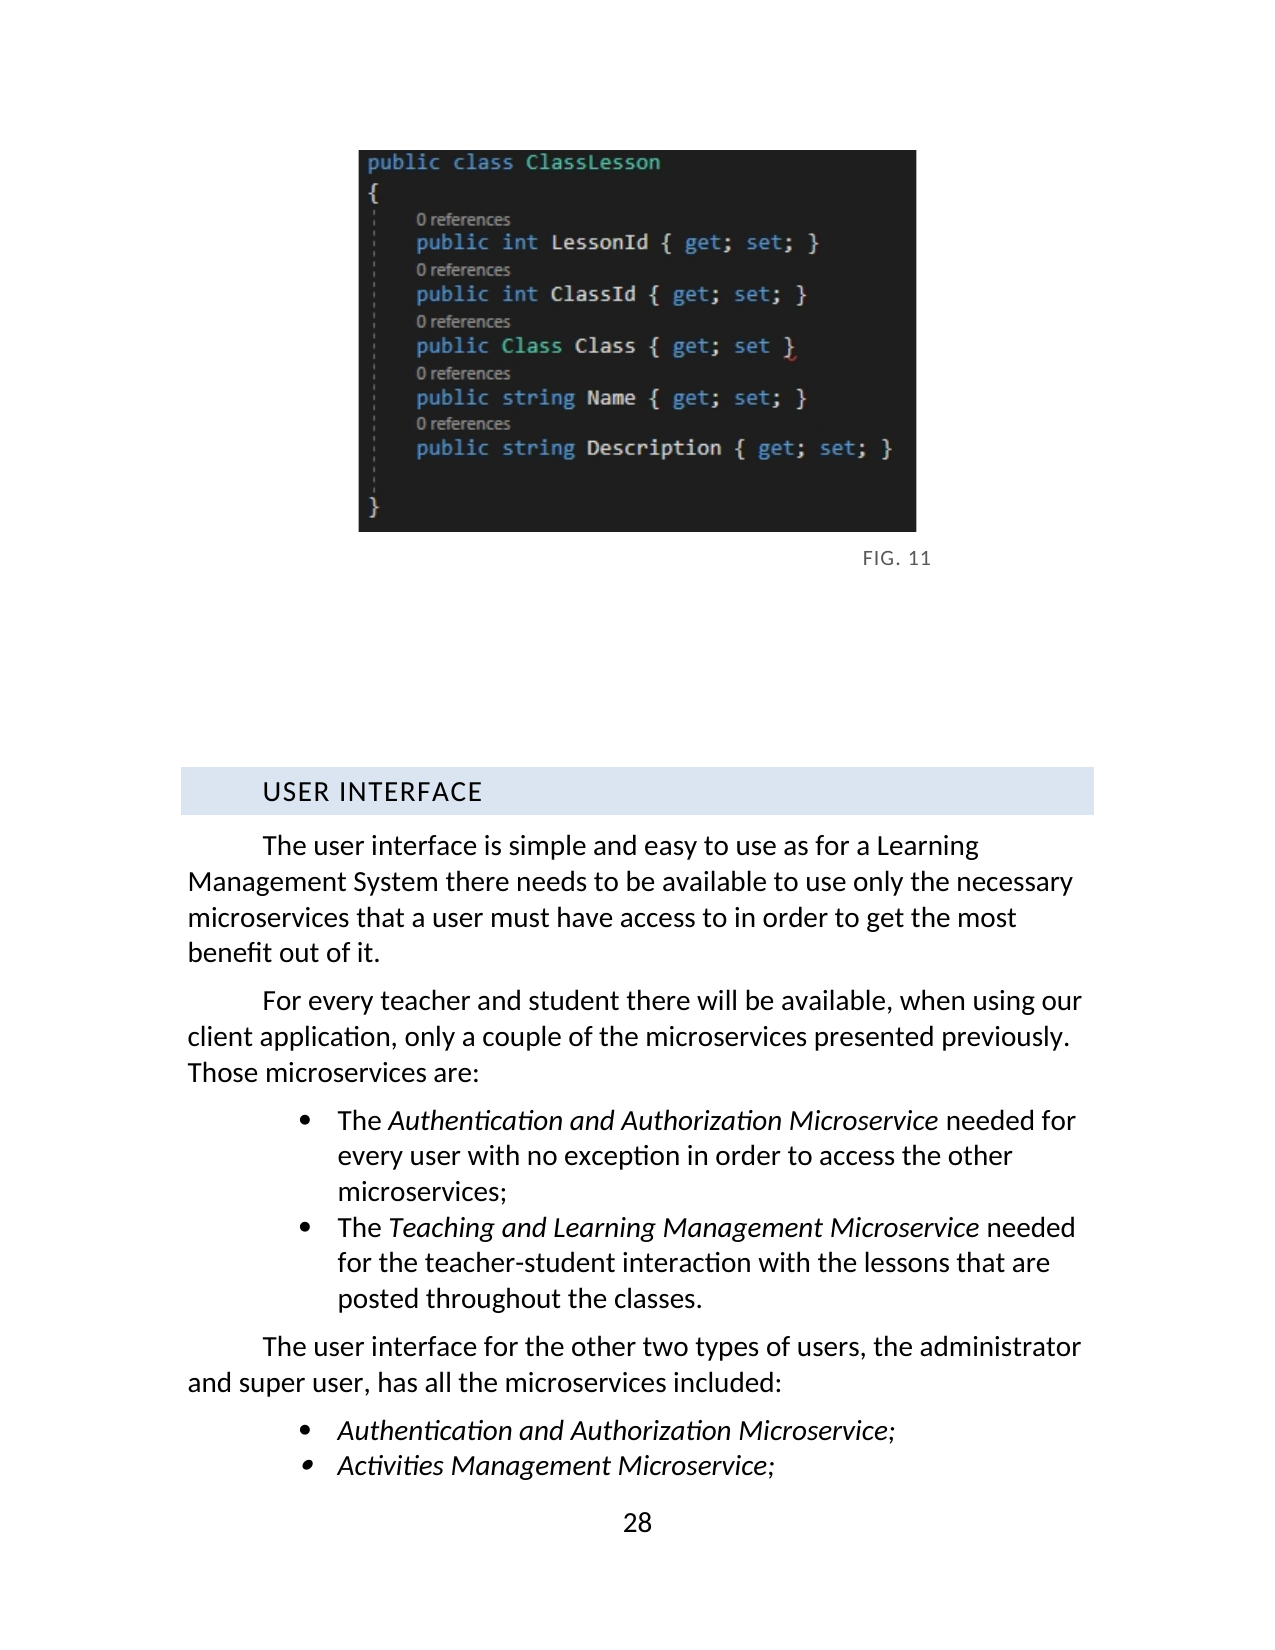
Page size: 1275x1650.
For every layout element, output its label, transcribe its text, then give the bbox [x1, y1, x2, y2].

list The Authentication and Authorization Microservice needed for every user with no exception in order to access the other microservices; [300, 1102, 1087, 1209]
list Authentication and Authorization Microservice; [300, 1412, 1087, 1447]
text The user interface for the other two types of users, the administrator and super user, has all the microservices included: [187, 1328, 1087, 1399]
list Activities Management Microservice; [300, 1447, 1087, 1483]
list The Teaching and Learning Management Microservice needed for the teacher-student interaction with the lessons that are posted throughout the classes. [300, 1209, 1087, 1316]
subtitle Fig. 11 [187, 544, 1087, 570]
text The user interface is simple and easy to use as for a Learning Management System there needs to be available to use only the necessary microservices that a user must have access to in order to get the most benefit out of it. [187, 827, 1087, 970]
subtitle User Interface [188, 773, 1087, 809]
picture [358, 150, 917, 532]
text For every teacher and student there will be available, when using our client application, only a couple of the microservices presented previously. Those microservices are: [187, 982, 1087, 1089]
